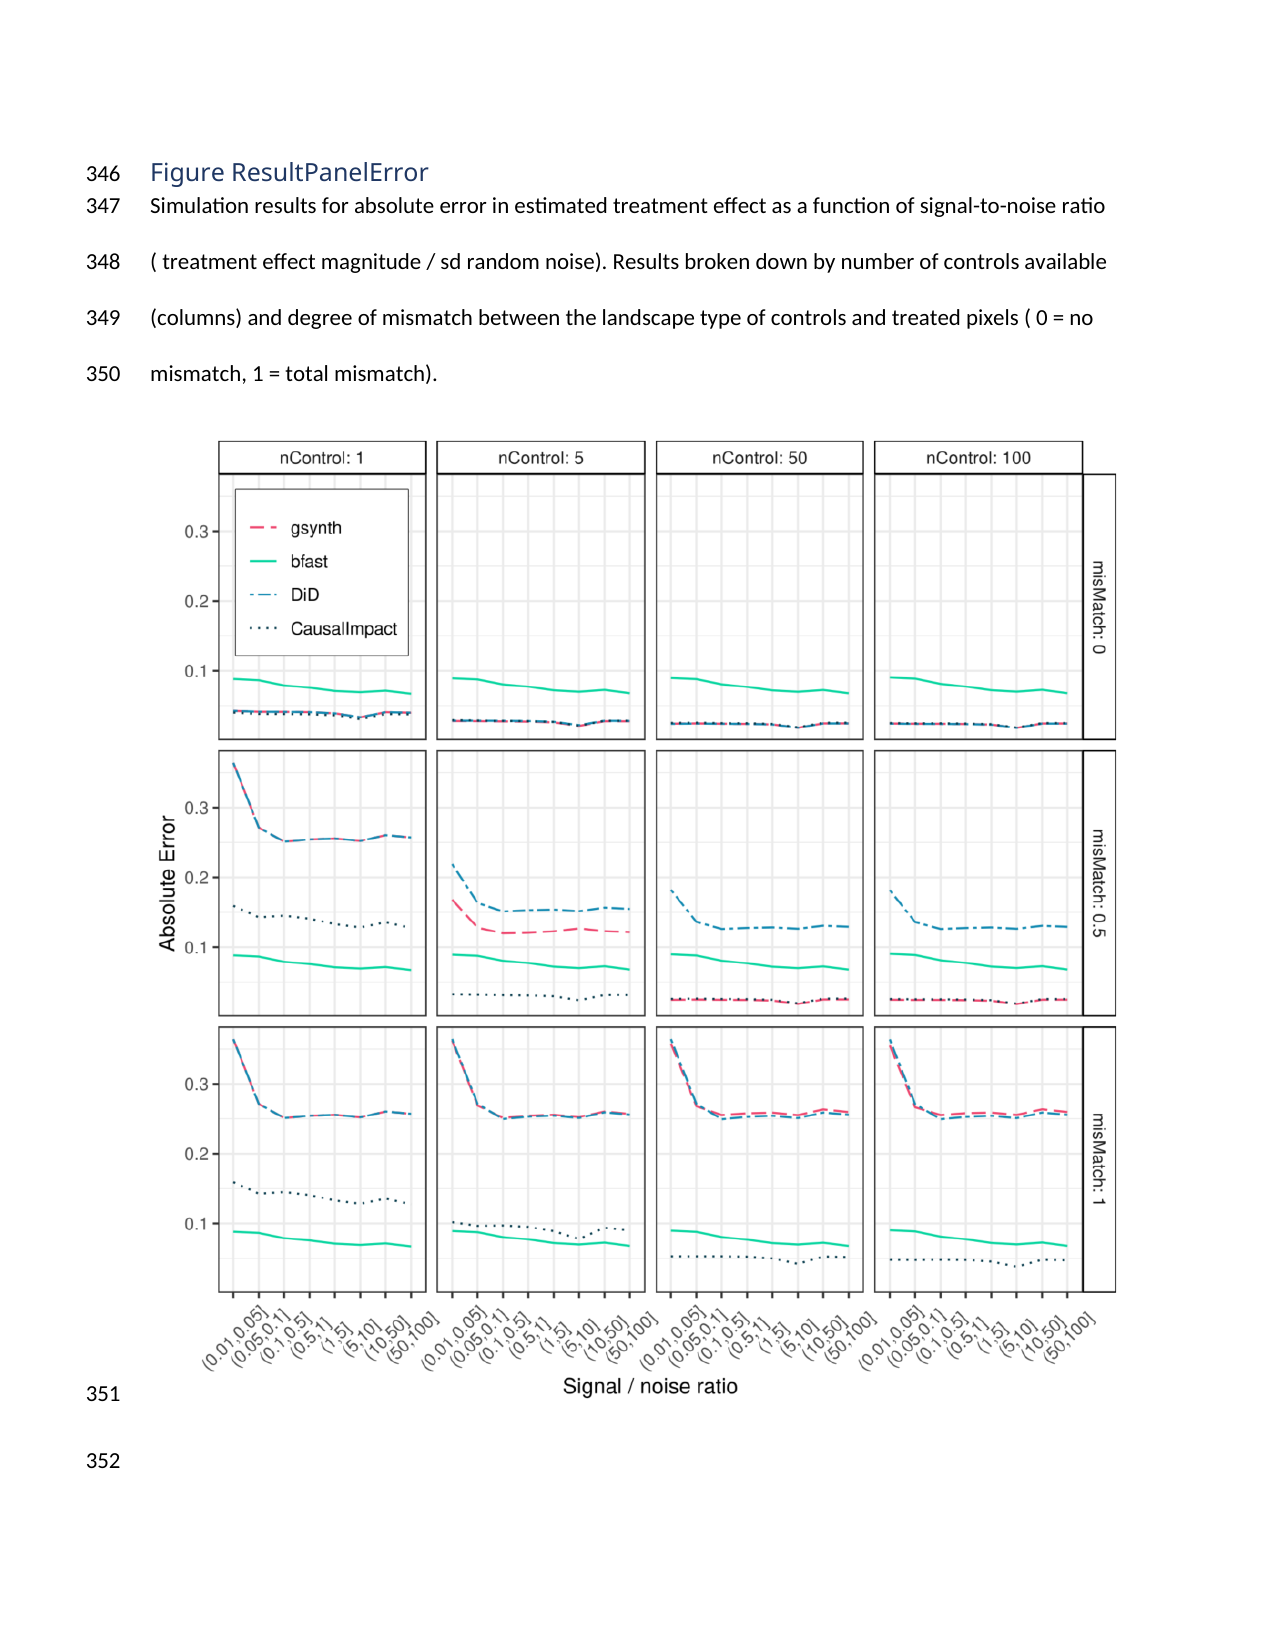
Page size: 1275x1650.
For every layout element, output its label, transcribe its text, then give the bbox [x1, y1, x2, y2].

text Simulation results for absolute error in estimated treatment effect as a function of signal-to-noise ratio ( treatment effect magnitude / sd random noise). Results broken down by number of controls available (columns) and degree of mismatch between the landscape type of controls and treated pixels ( 0 = no mismatch, 1 = total mismatch). [150, 191, 1125, 387]
picture [150, 431, 1125, 1402]
subtitle Figure ResultPanelError [150, 154, 1125, 188]
